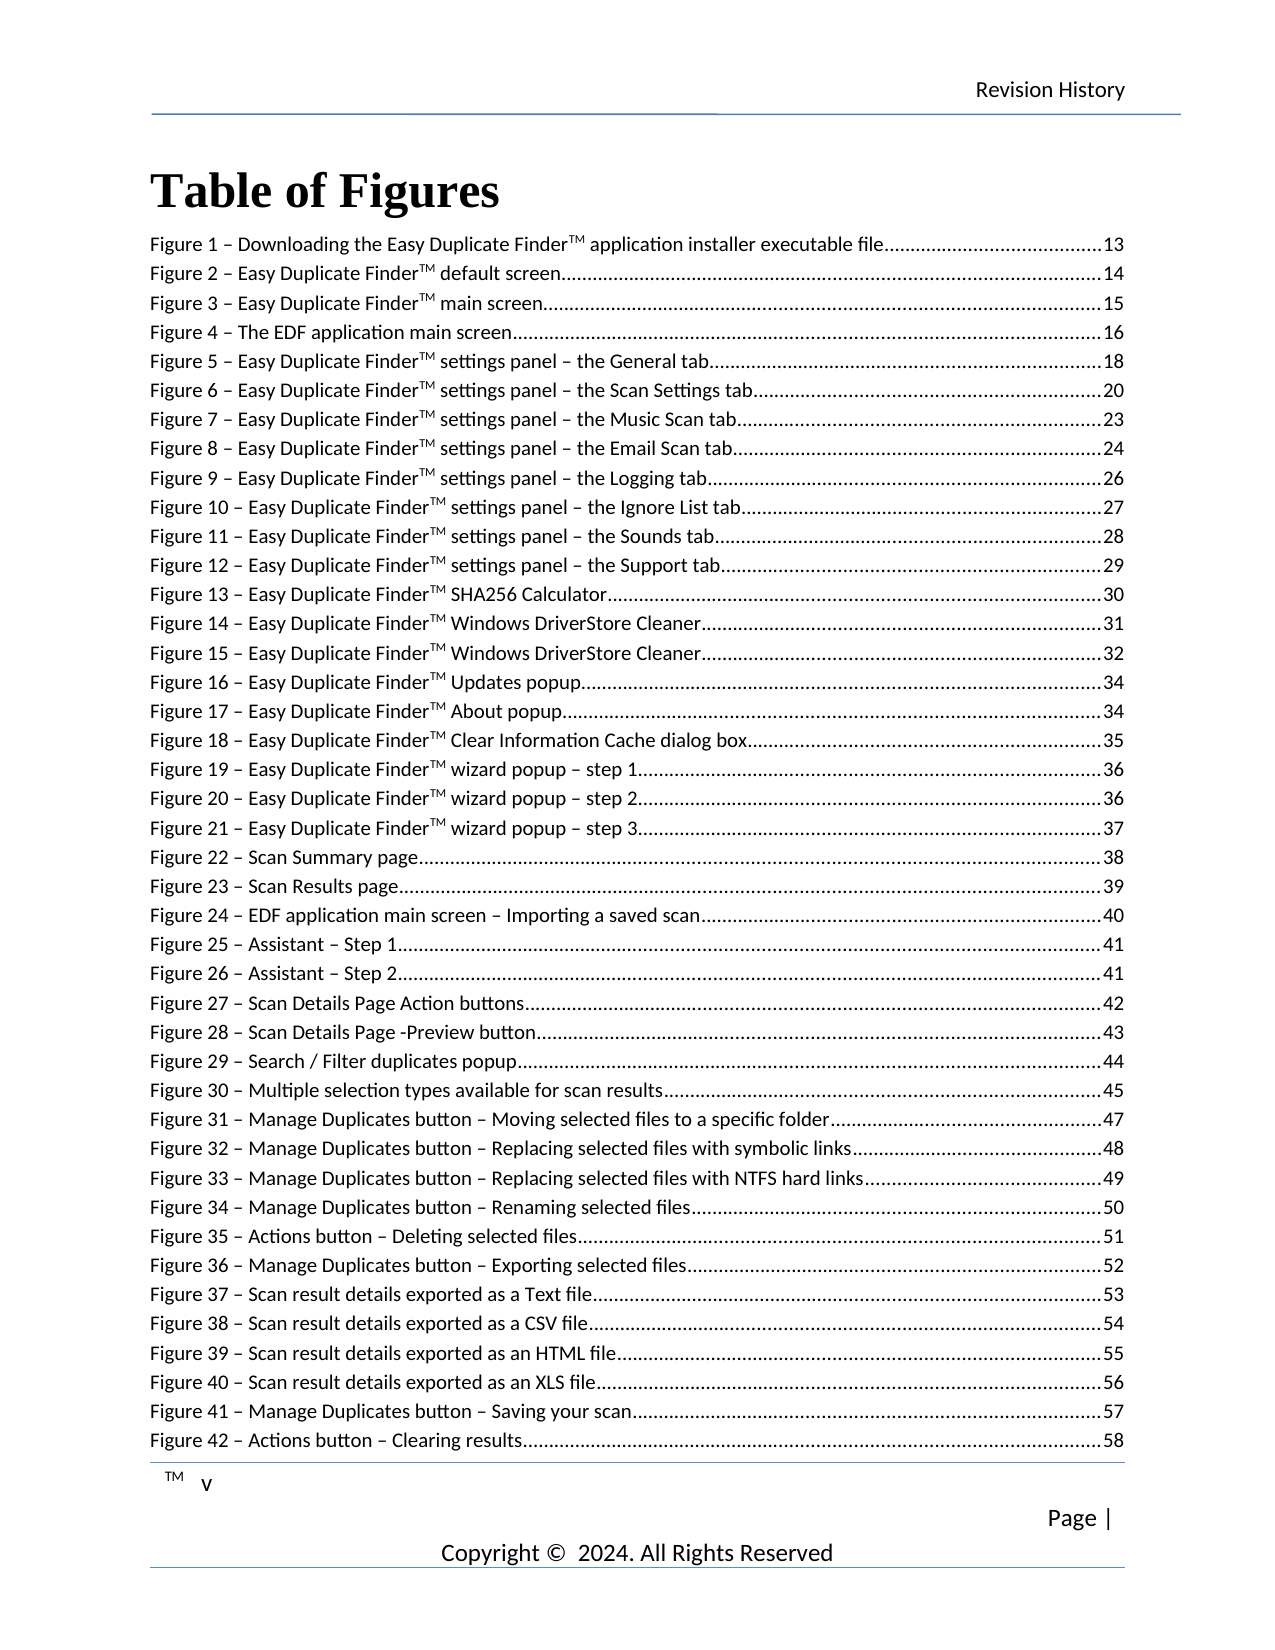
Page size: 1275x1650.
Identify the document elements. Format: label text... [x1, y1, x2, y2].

text Figure 11 – Easy Duplicate FinderTM settings panel – the Sounds tab 28 [150, 523, 1125, 548]
text Figure 31 – Manage Duplicates button – Moving selected files to a specific folder 47 [150, 1106, 1125, 1132]
text Figure 4 – The EDF application main screen 16 [150, 319, 1125, 344]
text Figure 21 – Easy Duplicate FinderTM wizard popup – step 3 37 [150, 815, 1125, 840]
text Figure 30 – Multiple selection types available for scan results 45 [150, 1077, 1125, 1103]
text Figure 19 – Easy Duplicate FinderTM wizard popup – step 1 36 [150, 756, 1125, 782]
text Figure 33 – Manage Duplicates button – Replacing selected files with NTFS hard links 49 [150, 1165, 1125, 1190]
text Figure 15 – Easy Duplicate FinderTM Windows DriverStore Cleaner 32 [150, 640, 1125, 665]
text Table of Figures [150, 161, 1125, 219]
text Figure 13 – Easy Duplicate FinderTM SHA256 Calculator 30 [150, 581, 1125, 607]
text Figure 28 – Scan Details Page -Preview button 43 [150, 1019, 1125, 1044]
text Figure 14 – Easy Duplicate FinderTM Windows DriverStore Cleaner 31 [150, 611, 1125, 636]
text Figure 24 – EDF application main screen – Importing a saved scan 40 [150, 902, 1125, 928]
text Figure 18 – Easy Duplicate FinderTM Clear Information Cache dialog box 35 [150, 727, 1125, 753]
text Figure 17 – Easy Duplicate FinderTM About popup 34 [150, 698, 1125, 723]
text Figure 23 – Scan Results page 39 [150, 873, 1125, 898]
text Figure 29 – Search / Filter duplicates popup 44 [150, 1048, 1125, 1073]
text Figure 26 – Assistant – Step 2 41 [150, 961, 1125, 986]
text Figure 6 – Easy Duplicate FinderTM settings panel – the Scan Settings tab 20 [150, 377, 1125, 403]
text Figure 41 – Manage Duplicates button – Saving your scan 57 [150, 1398, 1125, 1423]
text Figure 7 – Easy Duplicate FinderTM settings panel – the Music Scan tab 23 [150, 406, 1125, 432]
text Figure 34 – Manage Duplicates button – Renaming selected files 50 [150, 1194, 1125, 1219]
text Figure 38 – Scan result details exported as a CSV file 54 [150, 1311, 1125, 1336]
text Figure 32 – Manage Duplicates button – Replacing selected files with symbolic links 48 [150, 1136, 1125, 1161]
text Figure 10 – Easy Duplicate FinderTM settings panel – the Ignore List tab 27 [150, 494, 1125, 519]
text Figure 9 – Easy Duplicate FinderTM settings panel – the Logging tab 26 [150, 465, 1125, 490]
text Figure 16 – Easy Duplicate FinderTM Updates popup 34 [150, 669, 1125, 694]
text Figure 5 – Easy Duplicate FinderTM settings panel – the General tab 18 [150, 348, 1125, 373]
text Figure 12 – Easy Duplicate FinderTM settings panel – the Support tab 29 [150, 552, 1125, 578]
text Figure 20 – Easy Duplicate FinderTM wizard popup – step 2 36 [150, 786, 1125, 811]
text Figure 3 – Easy Duplicate FinderTM main screen 15 [150, 290, 1125, 315]
text Figure 35 – Actions button – Deleting selected files 51 [150, 1223, 1125, 1248]
text Figure 22 – Scan Summary page 38 [150, 844, 1125, 869]
text Figure 27 – Scan Details Page Action buttons 42 [150, 990, 1125, 1015]
text Figure 42 – Actions button – Clearing results 58 [150, 1427, 1125, 1453]
text Figure 1 – Downloading the Easy Duplicate FinderTM application installer executable file 13 [150, 231, 1125, 257]
text Figure 40 – Scan result details exported as an XLS file 56 [150, 1369, 1125, 1394]
text Figure 8 – Easy Duplicate FinderTM settings panel – the Email Scan tab 24 [150, 436, 1125, 461]
text Figure 2 – Easy Duplicate FinderTM default screen 14 [150, 261, 1125, 286]
text Figure 39 – Scan result details exported as an HTML file 55 [150, 1340, 1125, 1365]
text Figure 25 – Assistant – Step 1 41 [150, 931, 1125, 957]
text Figure 37 – Scan result details exported as a Text file 53 [150, 1281, 1125, 1307]
text Figure 36 – Manage Duplicates button – Exporting selected files 52 [150, 1252, 1125, 1278]
